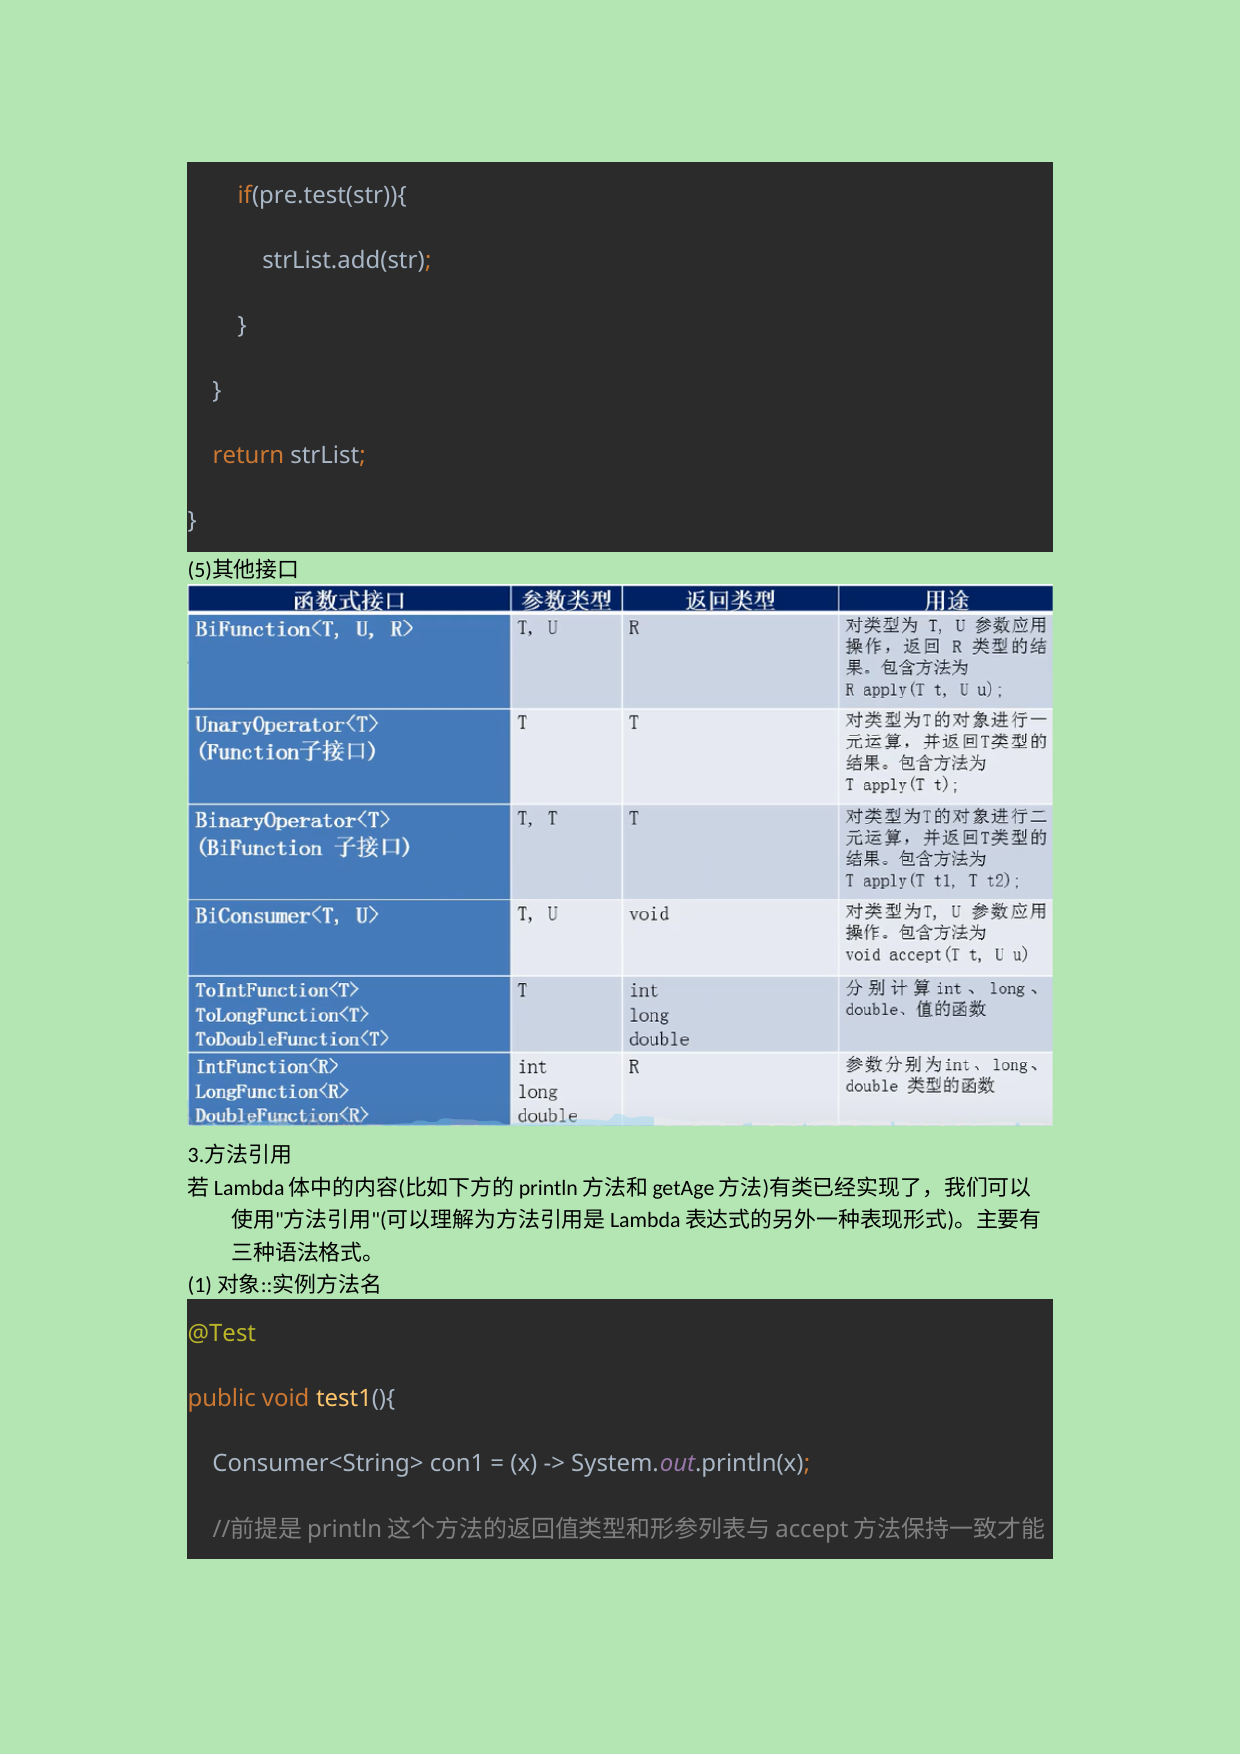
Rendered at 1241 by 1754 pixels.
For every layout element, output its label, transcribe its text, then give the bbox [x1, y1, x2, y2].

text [187, 162, 1053, 552]
picture [187, 584, 1053, 1126]
text (5)其他接口 [187, 552, 1053, 584]
text 若Lambda体中的内容(比如下方的println方法和getAge方法)有类已经实现了，我们可以 [187, 1169, 1053, 1202]
text 3.方法引用 [187, 1137, 1053, 1169]
text 使用"方法引用"(可以理解为方法引用是Lambda表达式的另外一种表现形式)。主要有 [187, 1202, 1053, 1234]
text (1) 对象::实例方法名 [187, 1267, 1053, 1299]
text @Test public void test1(){ Consumer<String> con1 = (x) -> System.out.println(x); //前提是println这个方法的返回值类型和形参列表与accept方法保持一致才能 [187, 1299, 1053, 1559]
text 三种语法格式。 [187, 1234, 1053, 1267]
